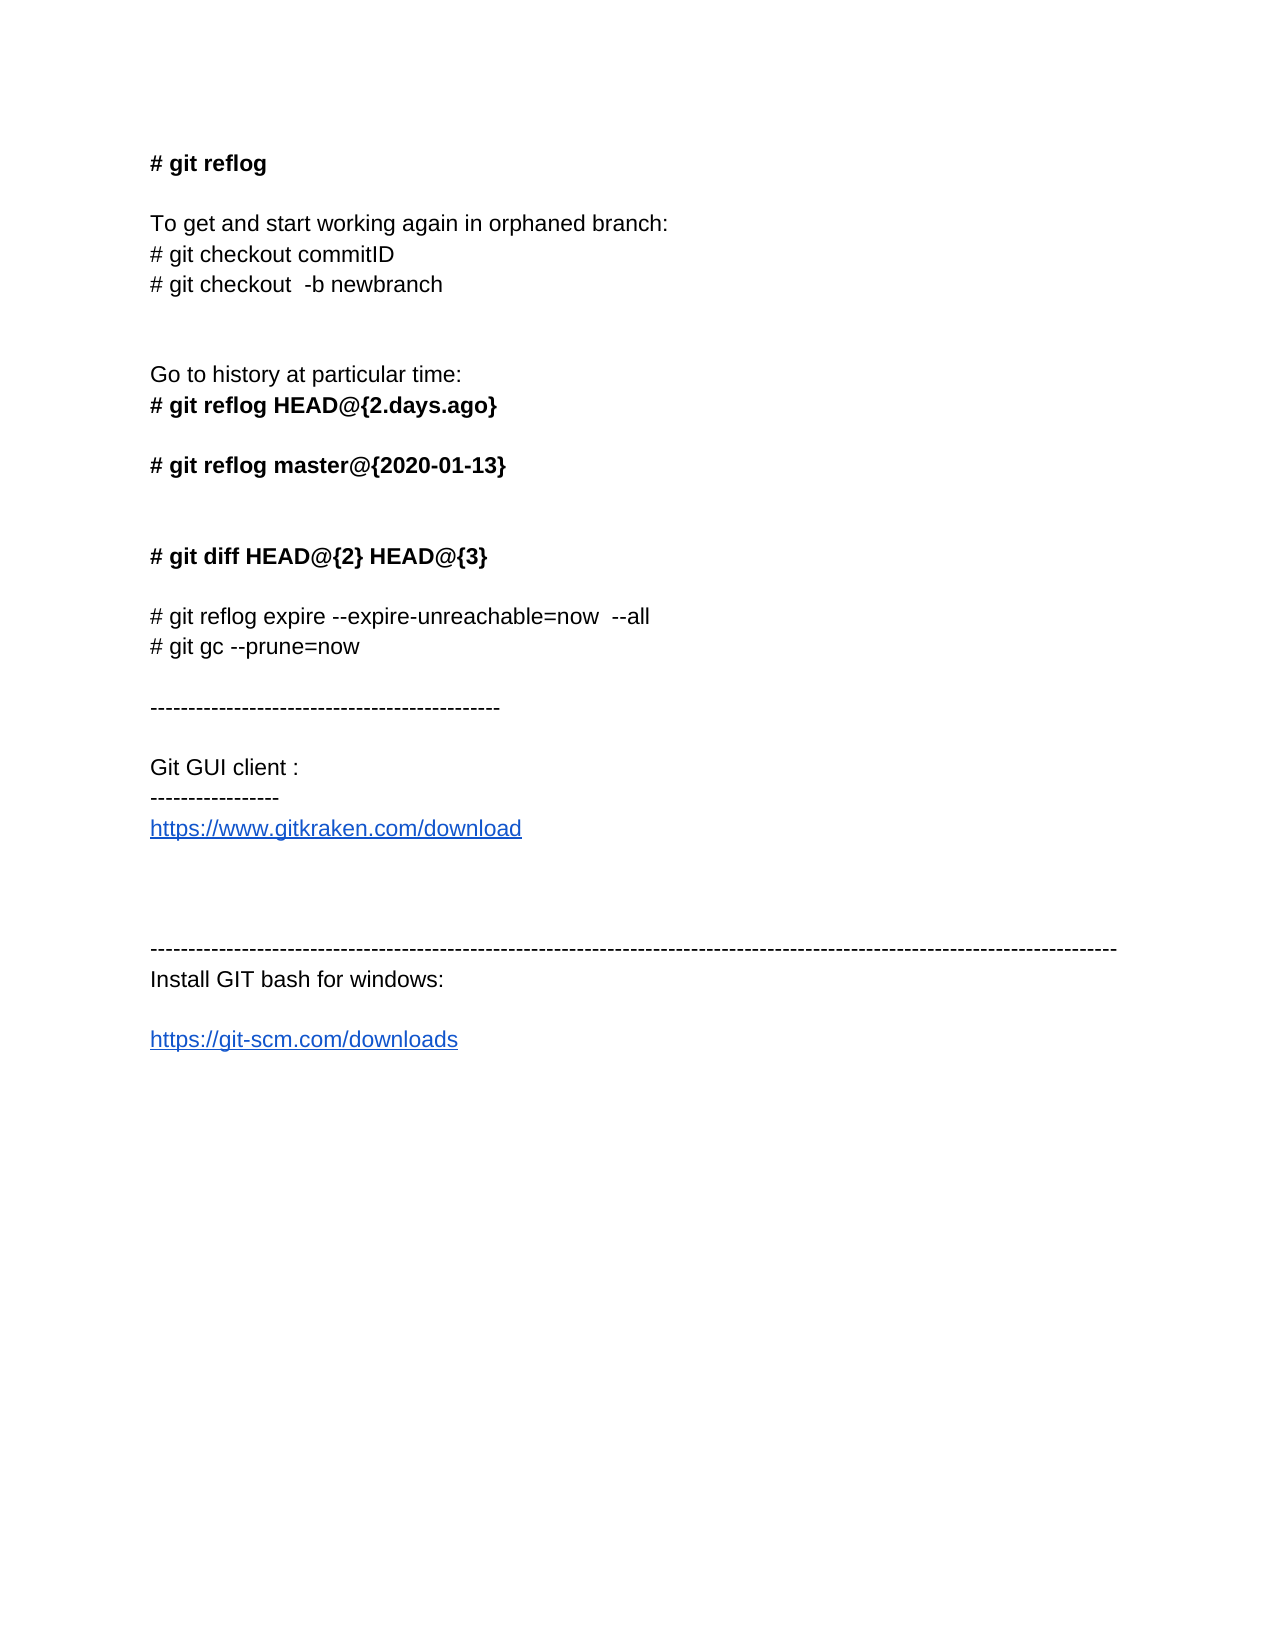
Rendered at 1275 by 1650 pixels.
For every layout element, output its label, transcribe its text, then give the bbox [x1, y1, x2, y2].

text # git reflog HEAD@{2.days.ago} [150, 392, 1125, 418]
text # git gc --prune=now [150, 633, 1125, 660]
text # git reflog expire --expire-unreachable=now --all [150, 603, 1125, 629]
text # git checkout commitID [150, 241, 1125, 267]
text Go to history at particular time: [150, 361, 1125, 388]
text https://www.gitkraken.com/download [150, 814, 1125, 841]
text # git diff HEAD@{2} HEAD@{3} [150, 543, 1125, 569]
text Install GIT bash for windows: [150, 966, 1125, 992]
text # git reflog [150, 150, 1125, 176]
text ------------------------------------------------------------------------------------------------------------------------------- [150, 935, 1125, 962]
text Git GUI client : [150, 754, 1125, 781]
text To get and start working again in orphaned branch: [150, 210, 1125, 237]
text https://git-scm.com/downloads [150, 1026, 1125, 1052]
text ---------------------------------------------- [150, 694, 1125, 720]
text # git reflog master@{2020-01-13} [150, 452, 1125, 478]
text # git checkout -b newbranch [150, 271, 1125, 297]
text ----------------- [150, 784, 1125, 811]
